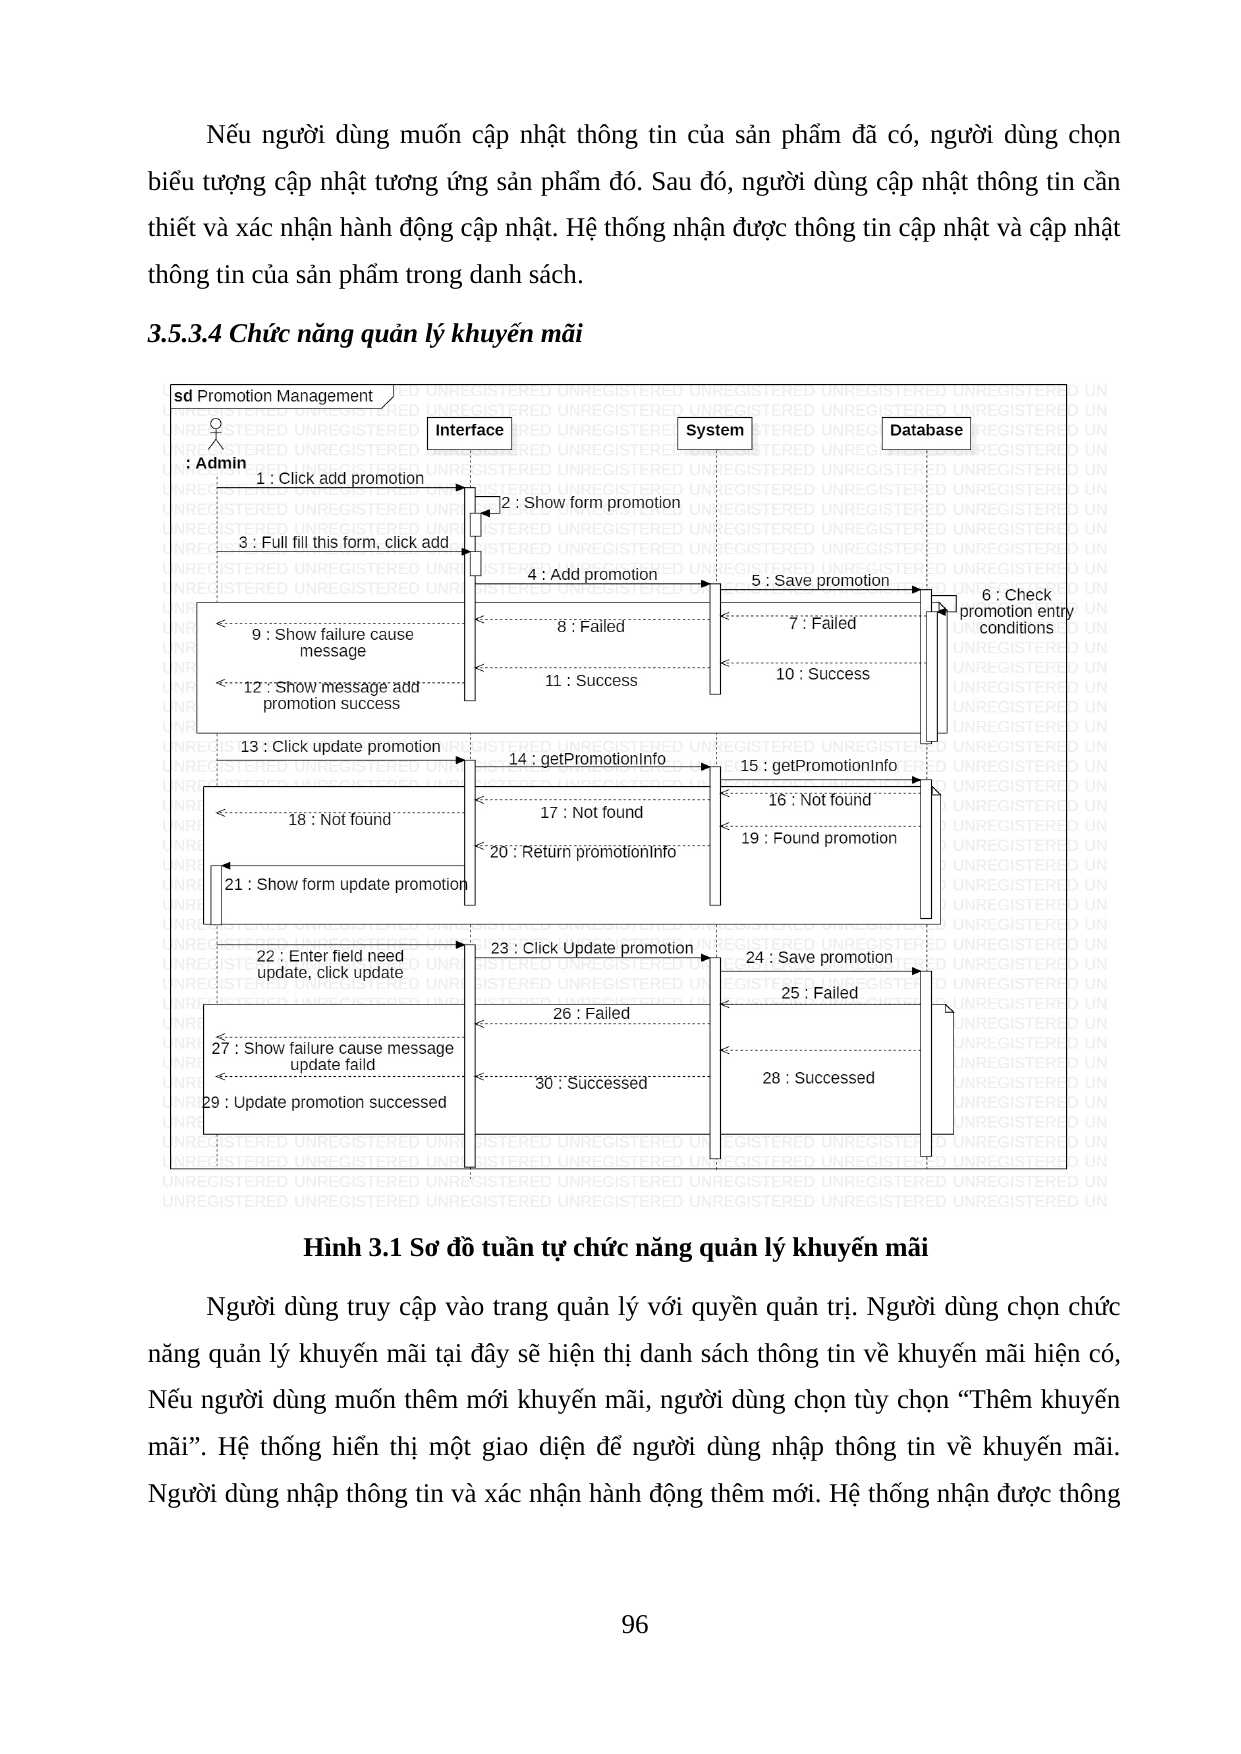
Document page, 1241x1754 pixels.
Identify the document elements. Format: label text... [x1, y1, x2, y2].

text Chức năng quản lý khuyến mãi [148, 317, 1122, 348]
text Sơ đồ tuần tự chức năng quản lý khuyến mãi [148, 1231, 1122, 1262]
picture [162, 376, 1108, 1211]
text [148, 1290, 1122, 1508]
text Nếu người dùng muốn cập nhật thông tin của sản phẩm đã có, người dùng chọn biểu tượng cập nhật tương ứng sản phẩm đó. Sau đó, người dùng cập nhật thông tin cần thiết và xác nhận hành động cập nhật. Hệ thống nhận được thông tin cập nhật và cập nhật thông tin của sản phẩm trong danh sách. [148, 118, 1122, 289]
